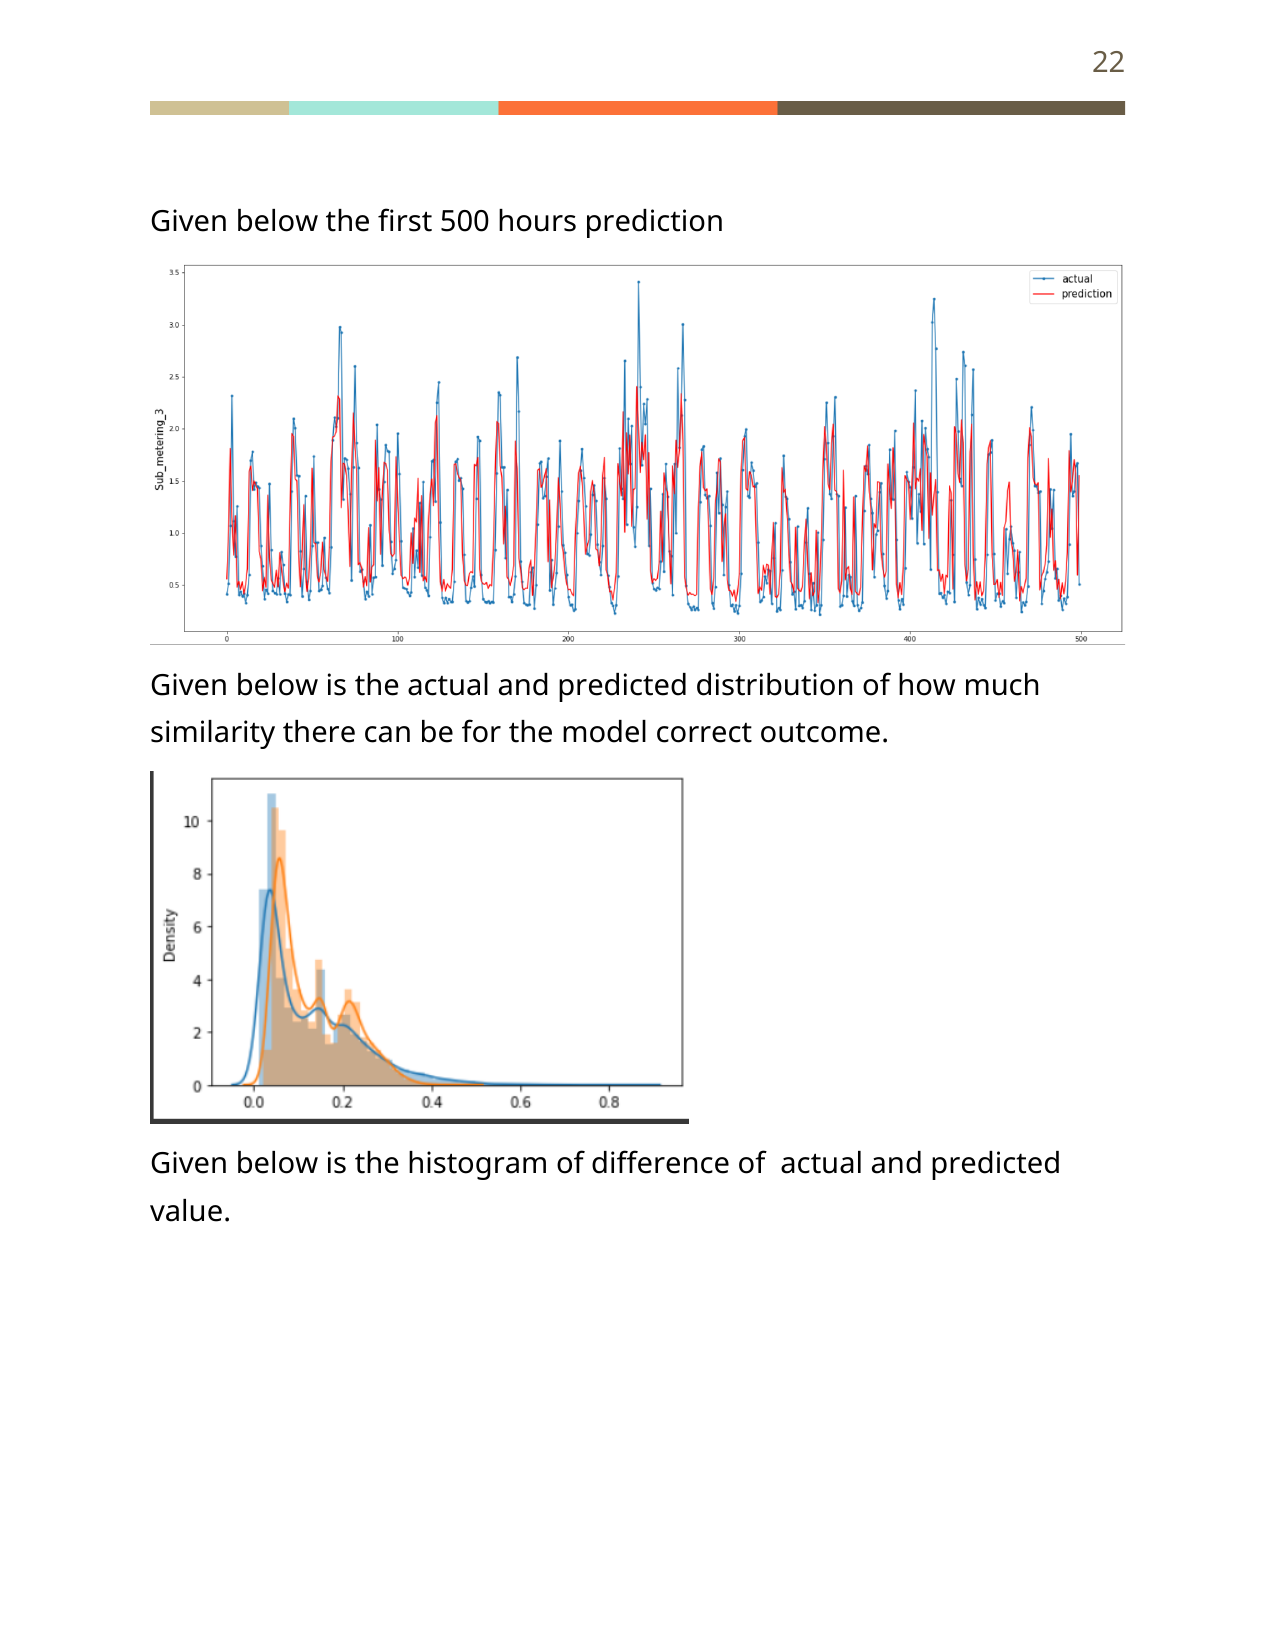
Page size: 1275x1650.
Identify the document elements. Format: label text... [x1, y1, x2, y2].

picture [150, 260, 1125, 645]
text Given below is the actual and predicted distribution of how much similarity there can be for the model correct outcome. [150, 664, 1125, 751]
picture [150, 771, 689, 1124]
text Given below is the histogram of difference of actual and predicted value. [150, 1143, 1125, 1230]
text Given below the first 500 hours prediction [150, 200, 1125, 240]
picture [150, 101, 1125, 115]
